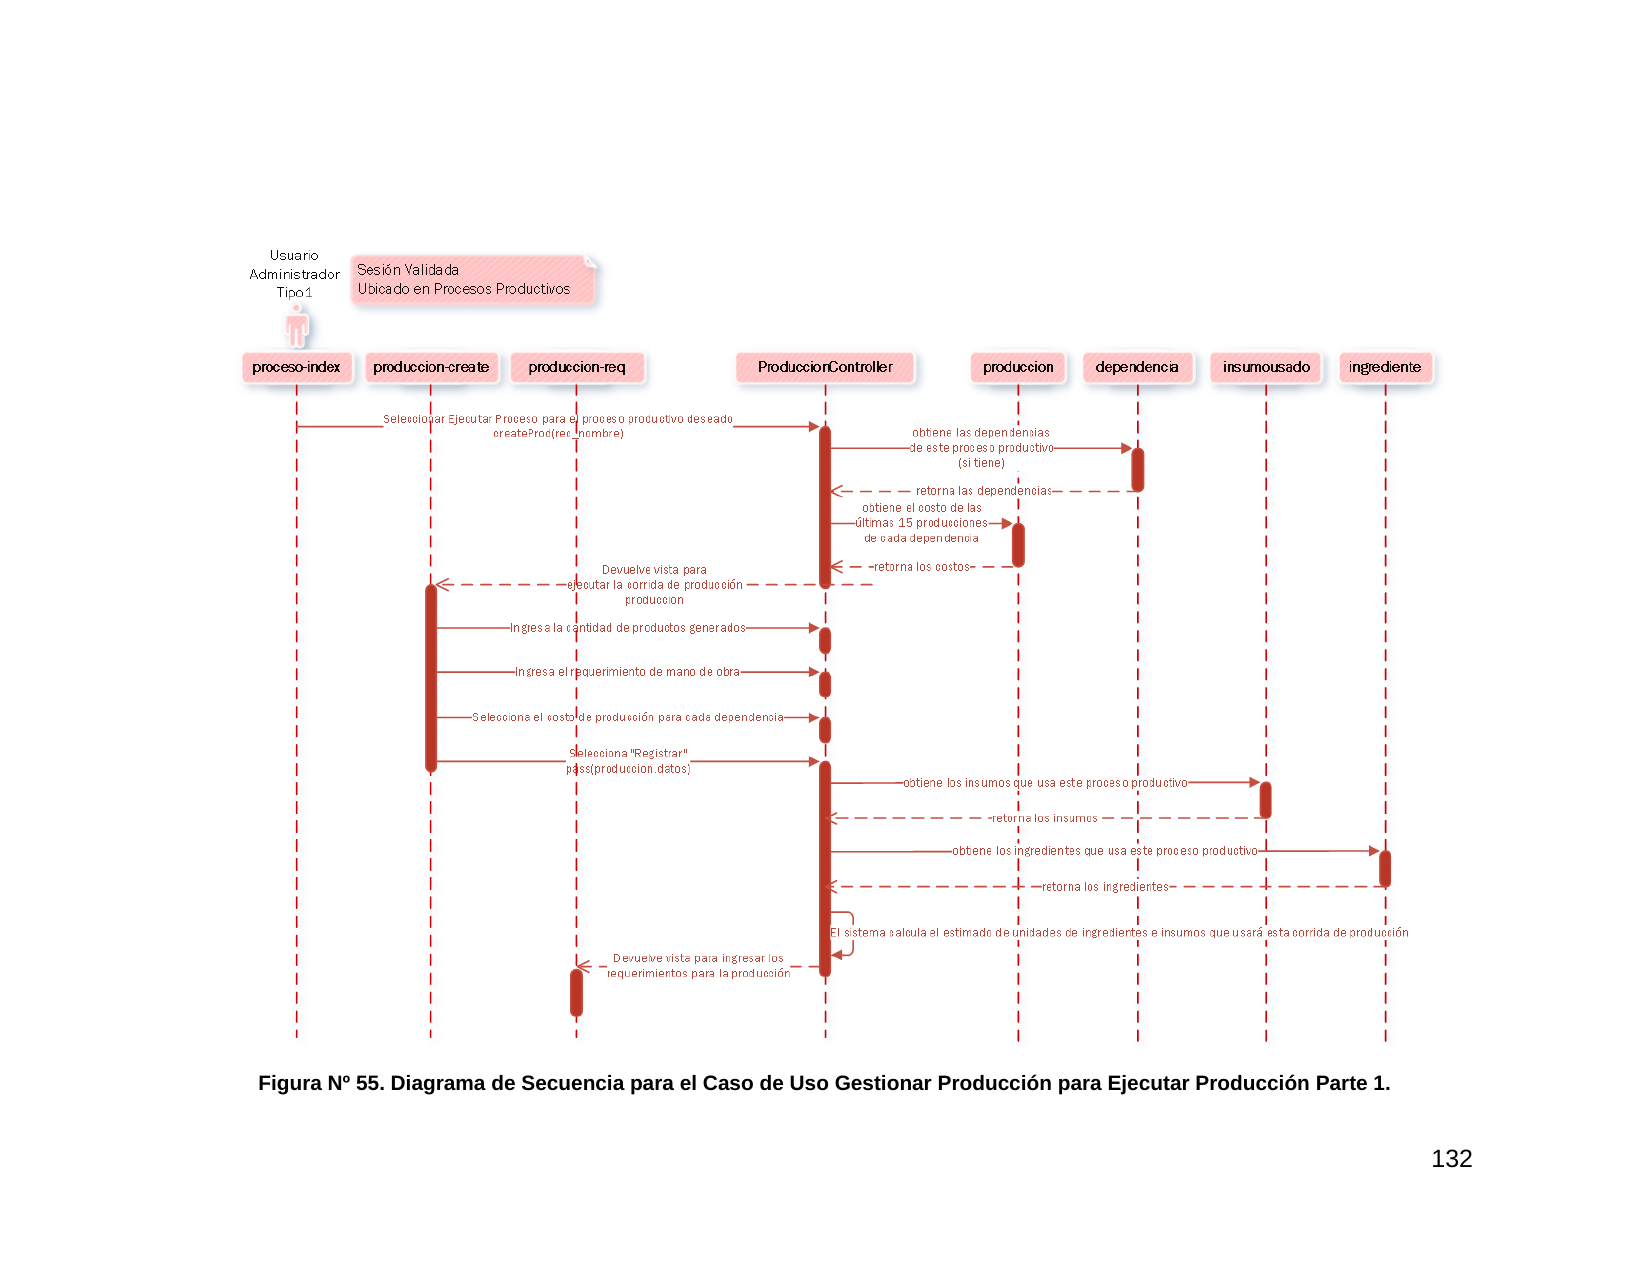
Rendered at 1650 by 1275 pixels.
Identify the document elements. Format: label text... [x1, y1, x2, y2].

picture [229, 236, 1451, 1057]
text Figura Nº 55. Diagrama de Secuencia para el Caso de Uso Gestionar Producción para Ejecutar Producción Parte 1. [177, 1071, 1473, 1095]
